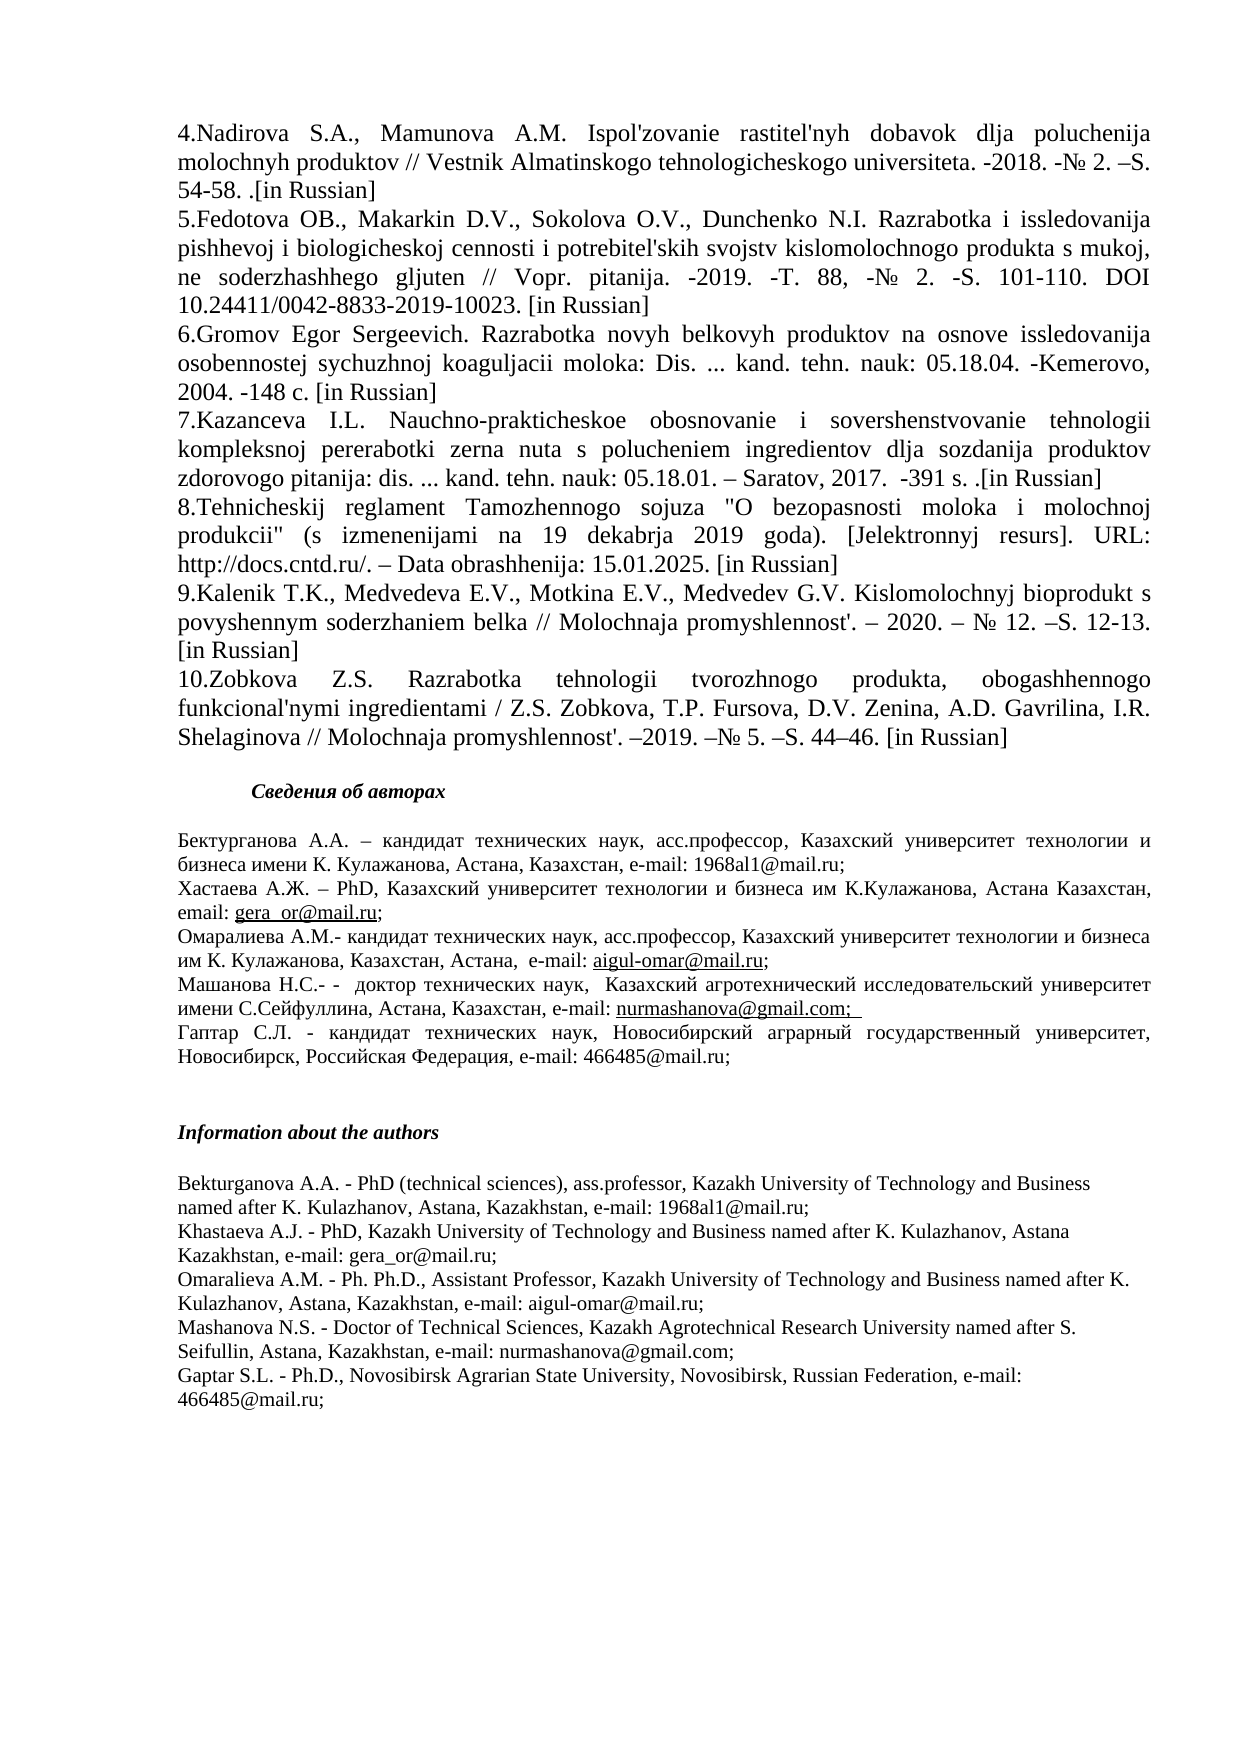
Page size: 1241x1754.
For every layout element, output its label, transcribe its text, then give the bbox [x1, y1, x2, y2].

text Бектурганова А.А. – кандидат технических наук, асс.профессор, Казахский университет технологии и бизнеса имени К. Кулажанова, Астана, Казахстан, е-mail: 1968al1@mail.ru; [177, 827, 1152, 876]
text Омаралиева А.М.- кандидат технических наук, асс.профессор, Казахский университет технологии и бизнеса им К. Кулажанова, Казахстан, Астана, е-mail: aigul-omar@mail.ru; [177, 924, 1152, 972]
text 9.Kalenik T.K., Medvedeva E.V., Motkina E.V., Medvedev G.V. Kislomolochnyj bioprodukt s povyshennym soderzhaniem belka // Molochnaja promyshlennost'. – 2020. – № 12. –S. 12-13. [in Russian] [177, 578, 1152, 664]
text 4.Nadirova S.A., Mamunova A.M. Ispol'zovanie rastitel'nyh dobavok dlja poluchenija molochnyh produktov // Vestnik Almatinskogo tehnologicheskogo universiteta. -2018. -№ 2. –S. 54-58. .[in Russian] [177, 118, 1152, 204]
text 7.Kazanceva I.L. Nauchno-prakticheskoe obosnovanie i sovershenstvovanie tehnologii kompleksnoj pererabotki zerna nuta s polucheniem ingredientov dlja sozdanija produktov zdorovogo pitanija: dis. ... kand. tehn. nauk: 05.18.01. – Saratov, 2017. -391 s. .[in Russian] [177, 406, 1152, 492]
text 6.Gromov Egor Sergeevich. Razrabotka novyh belkovyh produktov na osnove issledovanija osobennostej sychuzhnoj koaguljacii moloka: Dis. ... kand. tehn. nauk: 05.18.04. -Kemerovo, 2004. -148 c. [in Russian] [177, 319, 1152, 406]
text 10.Zobkova Z.S. Razrabotka tehnologii tvorozhnogo produkta, obogashhennogo funkcional'nymi ingredientami / Z.S. Zobkova, T.P. Fursova, D.V. Zenina, A.D. Gavrilina, I.R. Shelaginova // Molochnaja promyshlennost'. –2019. –№ 5. –S. 44–46. [in Russian] [177, 664, 1152, 751]
text Гаптар С.Л. - кандидат технических наук, Новосибирский аграрный государственный университет, Новосибирск, Российская Федерация, е-mail: 466485@mail.ru; [177, 1020, 1152, 1068]
text Хастаева А.Ж. – PhD, Казахский университет технологии и бизнеса им К.Кулажанова, Астана Казахстан, еmail: gera_or@mail.ru; [177, 876, 1152, 924]
text Gaptar S.L. - Ph.D., Novosibirsk Agrarian State University, Novosibirsk, Russian Federation, e-mail: 466485@mail.ru; [177, 1363, 1152, 1411]
text Mashanova N.S. - Doctor of Technical Sciences, Kazakh Agrotechnical Research University named after S. Seifullin, Astana, Kazakhstan, e-mail: nurmashanova@gmail.com; [177, 1315, 1152, 1363]
text Khastaeva A.J. - PhD, Kazakh University of Technology and Business named after K. Kulazhanov, Astana Kazakhstan, e-mail: gera_or@mail.ru; [177, 1219, 1152, 1267]
text Bekturganova A.A. - PhD (technical sciences), ass.professor, Kazakh University of Technology and Business named after K. Kulazhanov, Astana, Kazakhstan, e-mail: 1968al1@mail.ru; [177, 1171, 1152, 1219]
text Машанова Н.С.- - доктор технических наук, Казахский агротехнический исследовательский университет имени С.Сейфуллина, Астана, Казахстан, е-mail: nurmashanova@gmail.com; [177, 972, 1152, 1020]
text 5.Fedotova OB., Makarkin D.V., Sokolova O.V., Dunchenko N.I. Razrabotka i issledovanija pishhevoj i biologicheskoj cennosti i potrebitel'skih svojstv kislomolochnogo produkta s mukoj, ne soderzhashhego gljuten // Vopr. pitanija. -2019. -T. 88, -№ 2. -S. 101-110. DOI 10.24411/0042-8833-2019-10023. [in Russian] [177, 204, 1152, 319]
text Omaralieva A.M. - Ph. Ph.D., Assistant Professor, Kazakh University of Technology and Business named after K. Kulazhanov, Astana, Kazakhstan, e-mail: aigul-omar@mail.ru; [177, 1267, 1152, 1315]
text Сведения об авторах [177, 779, 1152, 803]
text 8.Tehnicheskij reglament Tamozhennogo sojuza "O bezopasnosti moloka i molochnoj produkcii" (s izmenenijami na 19 dekabrja 2019 goda). [Jelektronnyj resurs]. URL: http://docs.cntd.ru/. – Data obrashhenija: 15.01.2025. [in Russian] [177, 492, 1152, 578]
text Information about the authors [177, 1120, 1152, 1144]
